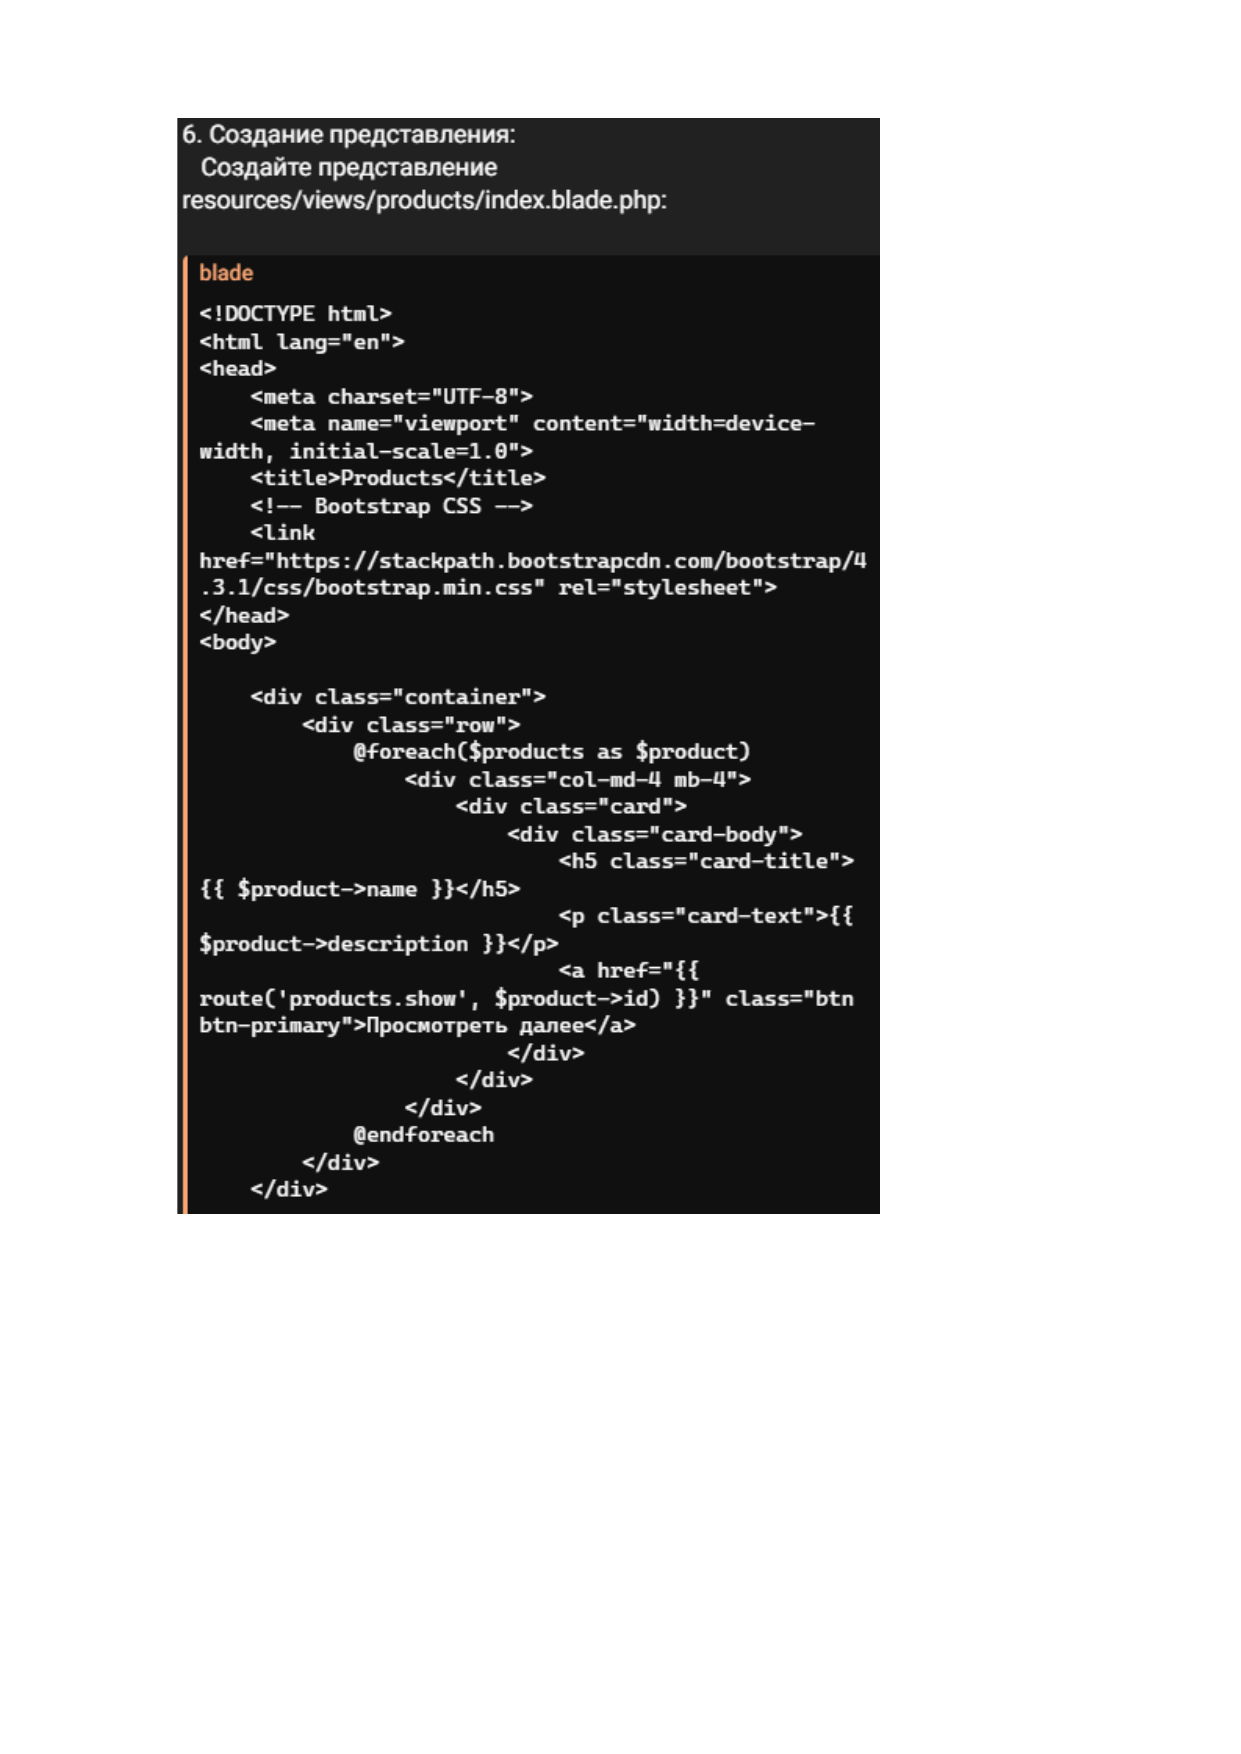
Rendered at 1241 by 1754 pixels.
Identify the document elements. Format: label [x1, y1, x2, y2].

picture [177, 118, 880, 1214]
